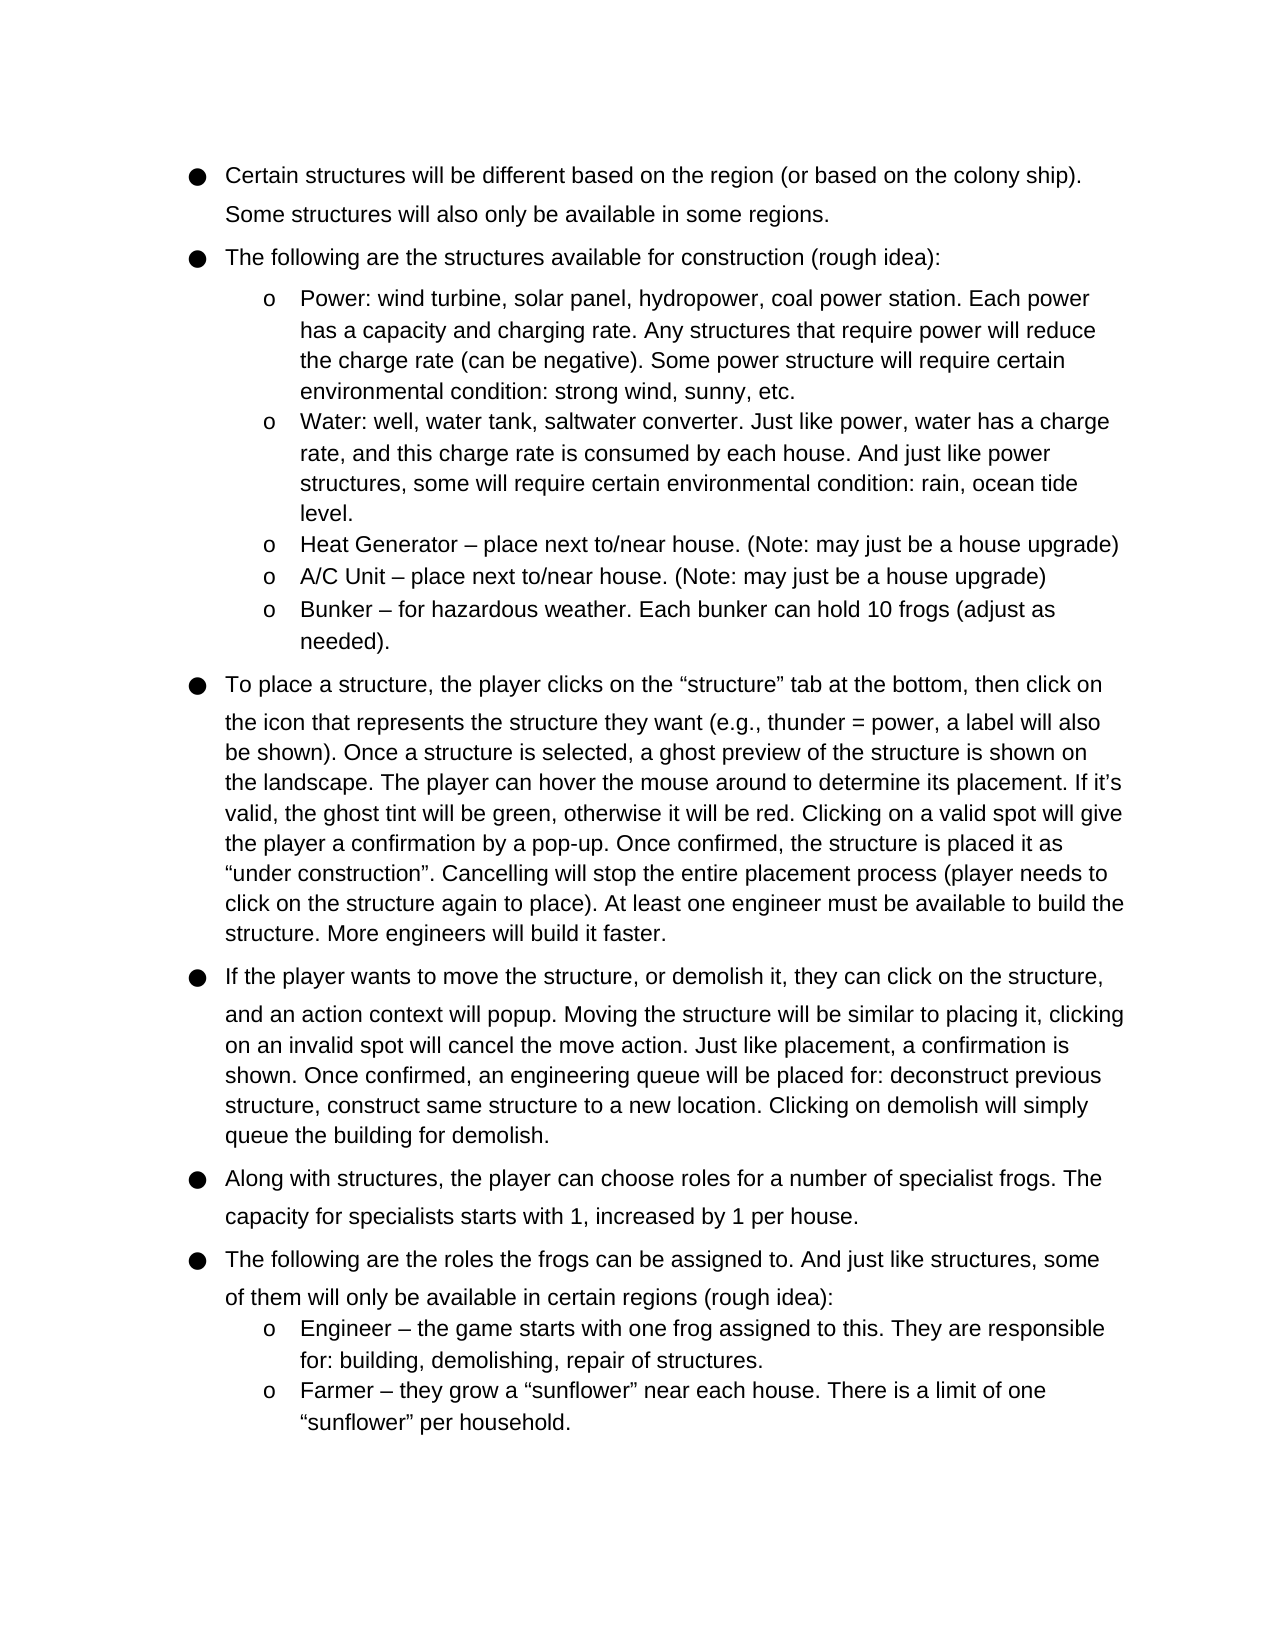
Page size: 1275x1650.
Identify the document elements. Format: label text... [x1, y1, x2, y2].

list If the player wants to move the structure, or demolish it, they can click on the structure, and an action context will popup. Moving the structure will be similar to placing it, clicking on an invalid spot will cancel the move action. Just like placement, a confirmation is shown. Once confirmed, an engineering queue will be placed for: deconstruct previous structure, construct same structure to a new location. Clicking on demolish will simply queue the building for demolish. [187, 951, 1125, 1148]
list Engineer – the game starts with one frog assigned to this. They are responsible for: building, demolishing, repair of structures. [262, 1314, 1125, 1373]
list Heat Generator – place next to/near house. (Note: may just be a house upgrade) [262, 531, 1125, 559]
list To place a structure, the player clicks on the “structure” tab at the bottom, then click on the icon that represents the structure they want (e.g., thunder = power, a label will also be shown). Once a structure is selected, a ghost preview of the structure is shown on the landscape. The player can hover the mouse around to determine its placement. If it’s valid, the ghost tint will be green, otherwise it will be red. Clicking on a valid spot will give the player a confirmation by a pop-up. Once confirmed, the structure is placed it as “under construction”. Cancelling will stop the entire placement process (player needs to click on the structure again to place). At least one engineer must be available to build the structure. More engineers will build it faster. [187, 658, 1125, 947]
list Farmer – they grow a “sunflower” near each house. There is a limit of one “sunflower” per household. [262, 1377, 1125, 1435]
list Bunker – for hazardous weather. Each bunker can hold 10 frogs (adjust as needed). [262, 596, 1125, 654]
list Along with structures, the player can choose roles for a number of specialist frogs. The capacity for specialists starts with 1, increased by 1 per house. [187, 1152, 1125, 1229]
list Certain structures will be different based on the region (or based on the colony ship). Some structures will also only be available in some regions. [187, 150, 1125, 227]
list The following are the structures available for construction (rough idea): [187, 231, 1125, 278]
list Water: well, water tank, saltwater converter. Just like power, water has a charge rate, and this charge rate is consumed by each house. And just like power structures, some will require certain environmental condition: rain, ocean tide level. [262, 408, 1125, 527]
list A/C Unit – place next to/near house. (Note: may just be a house upgrade) [262, 563, 1125, 591]
list Power: wind turbine, solar panel, hydropower, coal power station. Each power has a capacity and charging rate. Any structures that require power will reduce the charge rate (can be negative). Some power structure will require certain environmental condition: strong wind, sunny, etc. [262, 285, 1125, 404]
list The following are the roles the frogs can be assigned to. And just like structures, some of them will only be available in certain regions (rough idea): [187, 1233, 1125, 1311]
